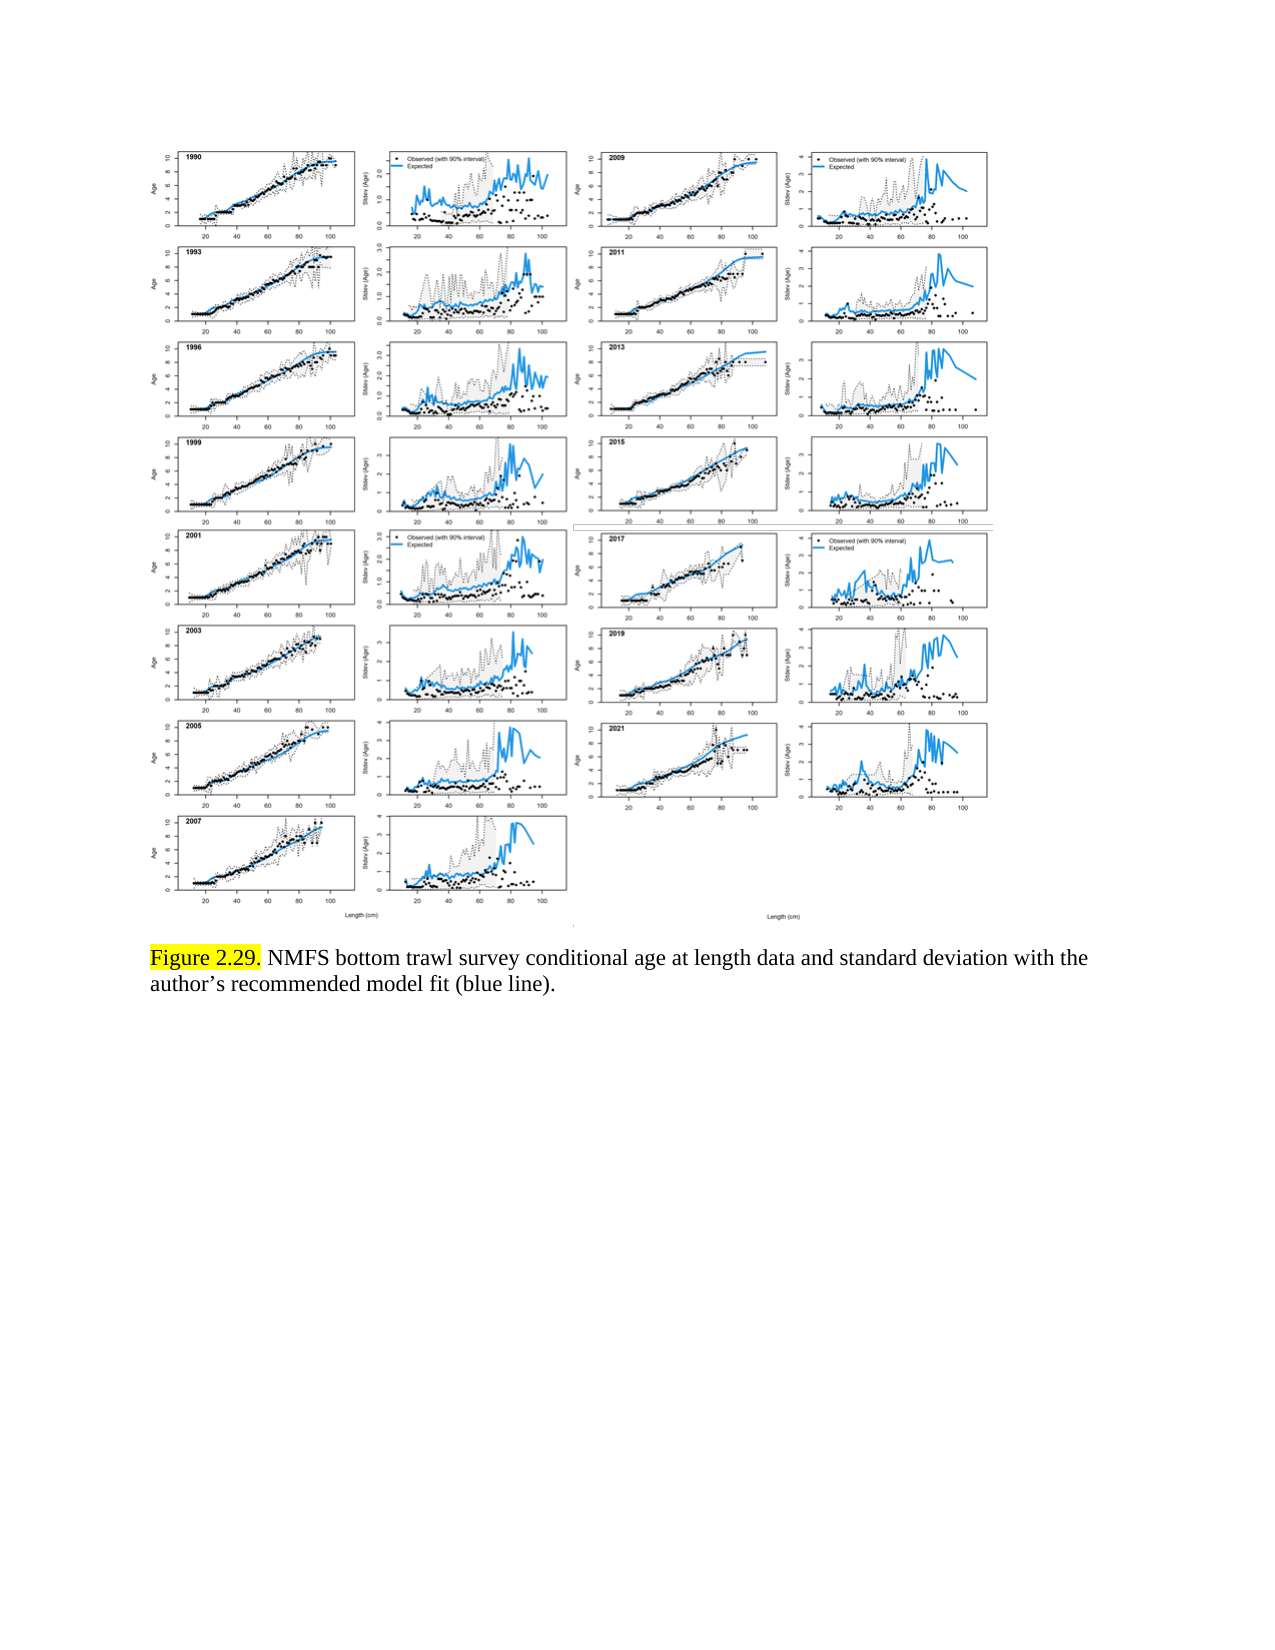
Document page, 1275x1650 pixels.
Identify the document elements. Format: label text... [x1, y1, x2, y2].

subtitle Figure 2.29. NMFS bottom trawl survey conditional age at length data and standard deviation with the author’s recommended model fit (blue line). [150, 944, 1125, 996]
picture [150, 150, 994, 927]
